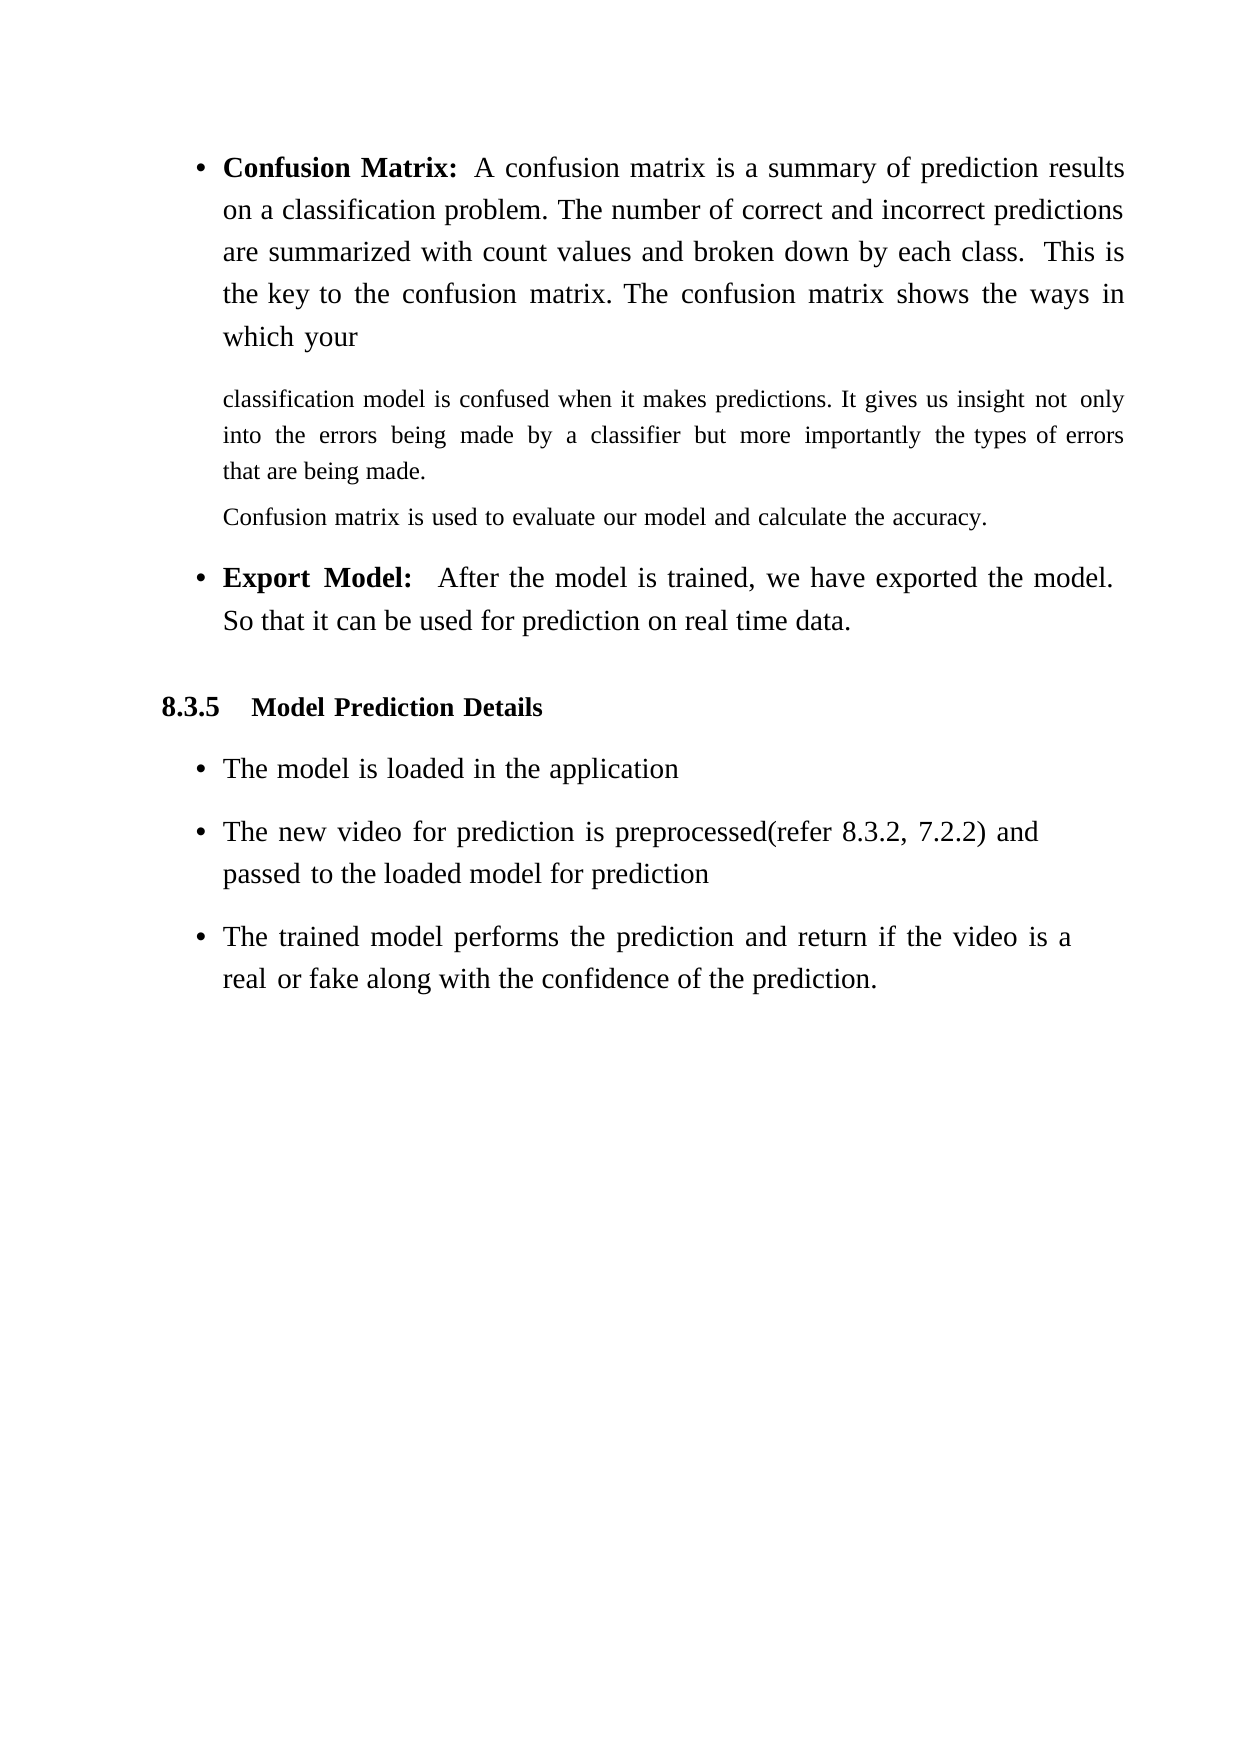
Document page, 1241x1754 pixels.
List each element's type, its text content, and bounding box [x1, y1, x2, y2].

list The trained model performs the prediction and return if the video is a real or fake along with the confidence of the prediction. [195, 919, 1124, 995]
list Confusion Matrix: A confusion matrix is a summary of prediction results on a classification problem. The number of correct and incorrect predictions are summarized with count values and broken down by each class. This is the key to the confusion matrix. The confusion matrix shows the ways in which your [195, 150, 1124, 352]
text Confusion matrix is used to evaluate our model and calculate the accuracy. [223, 502, 1124, 531]
list The model is loaded in the application [195, 751, 1124, 784]
list The new video for prediction is preprocessed(refer 8.3.2, 7.2.2) and passed to the loaded model for prediction [195, 814, 1124, 890]
text classification model is confused when it makes predictions. It gives us insight not only into the errors being made by a classifier but more importantly the types of errors that are being made. [223, 384, 1124, 485]
list Export Model: After the model is trained, we have exported the model. So that it can be used for prediction on real time data. [195, 561, 1124, 636]
subtitle Model Prediction Details [161, 689, 1124, 722]
